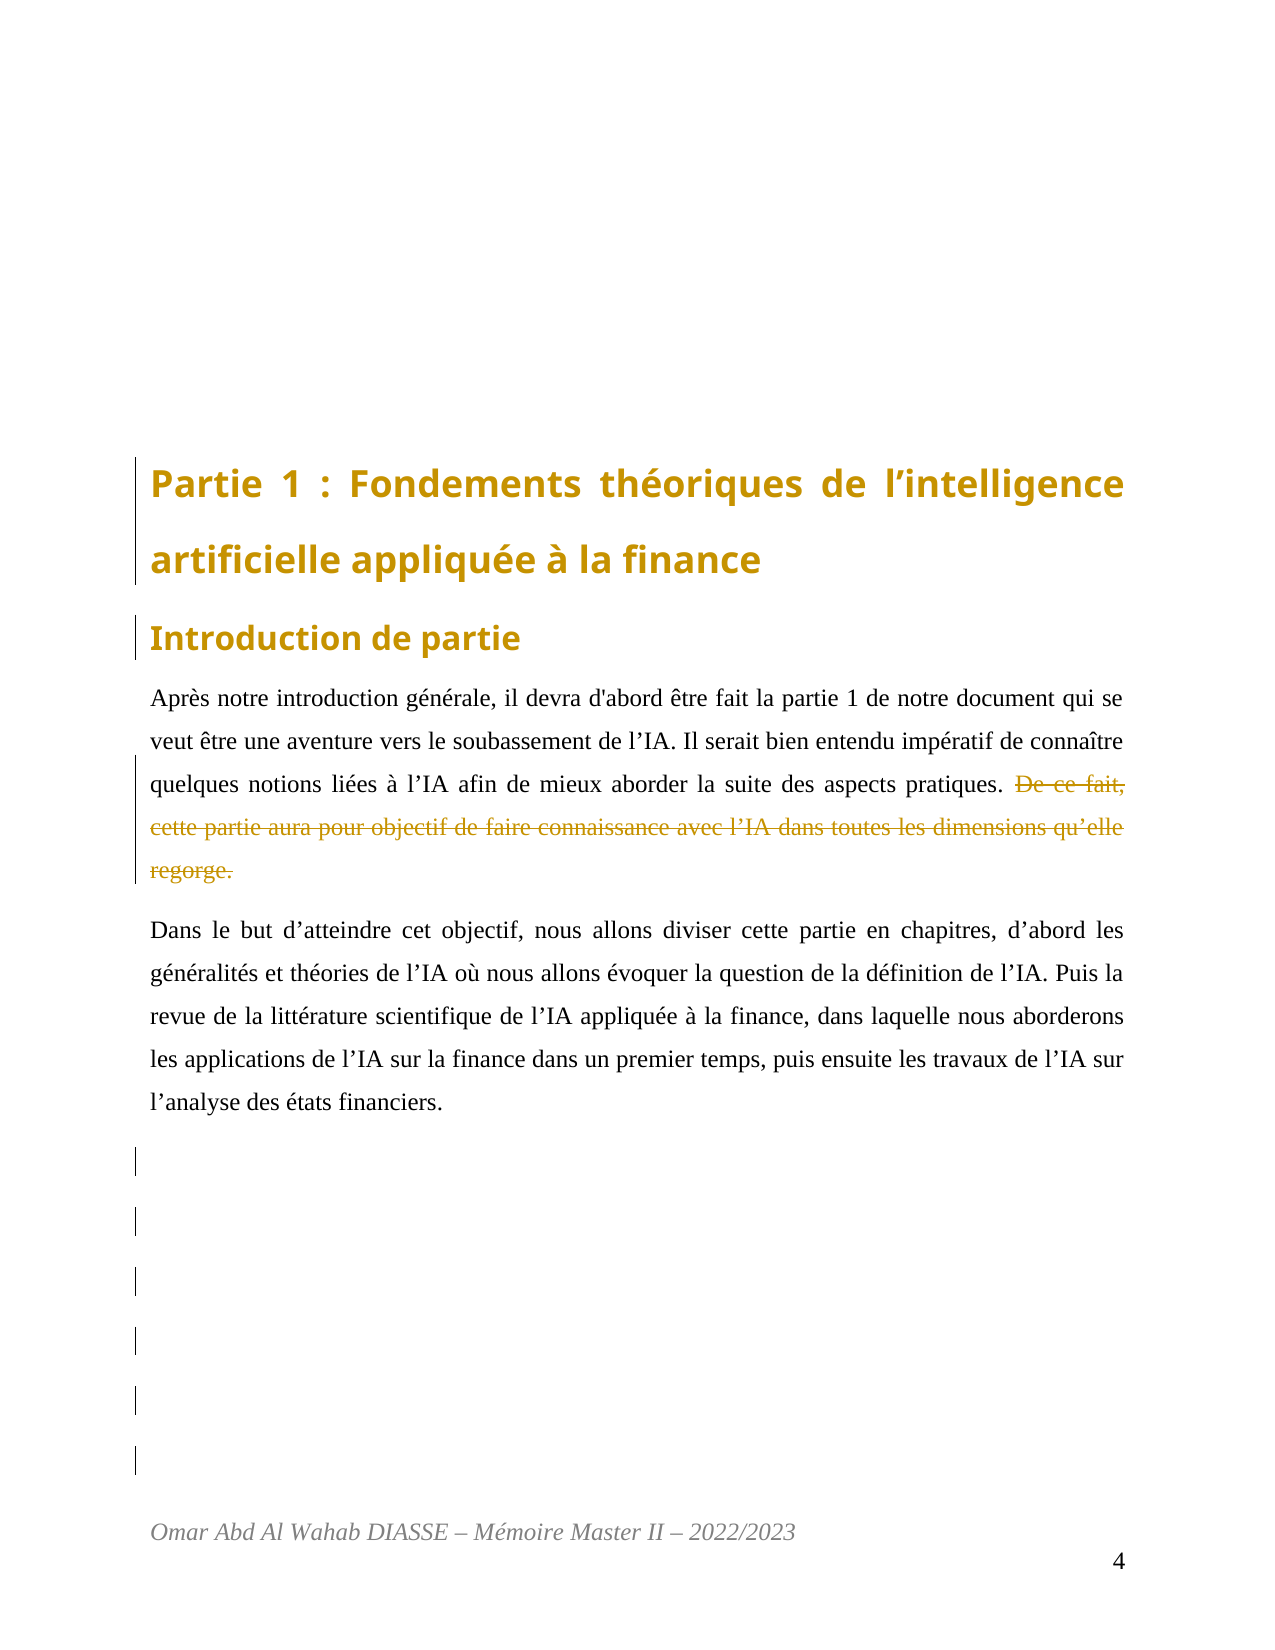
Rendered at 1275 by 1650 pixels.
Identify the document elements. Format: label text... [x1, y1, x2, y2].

text Dans le but d’atteindre cet objectif, nous allons diviser cette partie en chapitres, d’abord les généralités et théories de l’IA où nous allons évoquer la question de la définition de l’IA. Puis la revue de la littérature scientifique de l’IA appliquée à la finance, dans laquelle nous aborderons les applications de l’IA sur la finance dans un premier temps, puis ensuite les travaux de l’IA sur l’analyse des états financiers. [150, 915, 1125, 1116]
subtitle Introduction de partie [150, 614, 1125, 660]
subtitle Partie 1 : Fondements théoriques de l’intelligence artificielle appliquée à la finance [150, 457, 1125, 585]
text Après notre introduction générale, il devra d'abord être fait la partie 1 de notre document qui se veut être une aventure vers le soubassement de l’IA. Il serait bien entendu impératif de connaître quelques notions liées à l’IA afin de mieux aborder la suite des aspects pratiques. [150, 683, 1125, 884]
